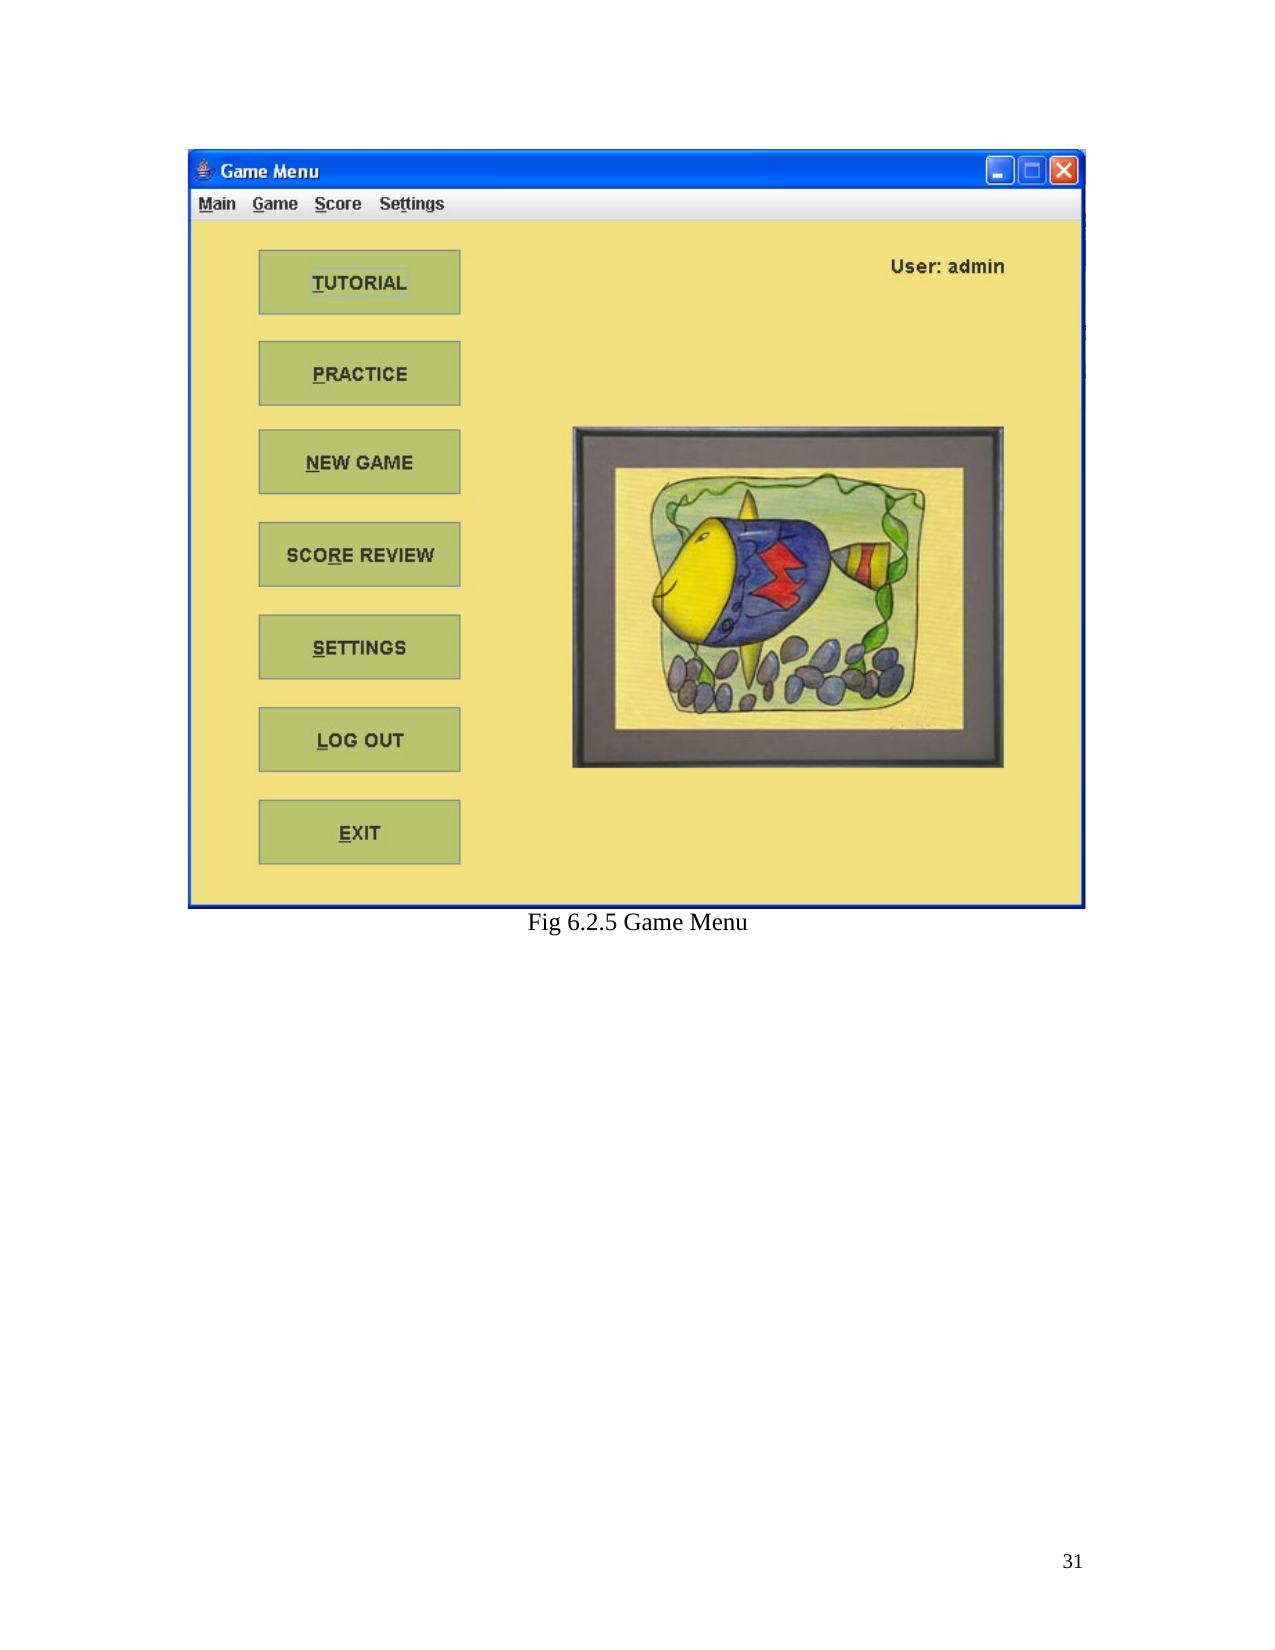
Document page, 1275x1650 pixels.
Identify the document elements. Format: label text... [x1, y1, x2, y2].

picture [187, 149, 1087, 909]
text Fig 6.2.5 Game Menu [523, 909, 751, 936]
